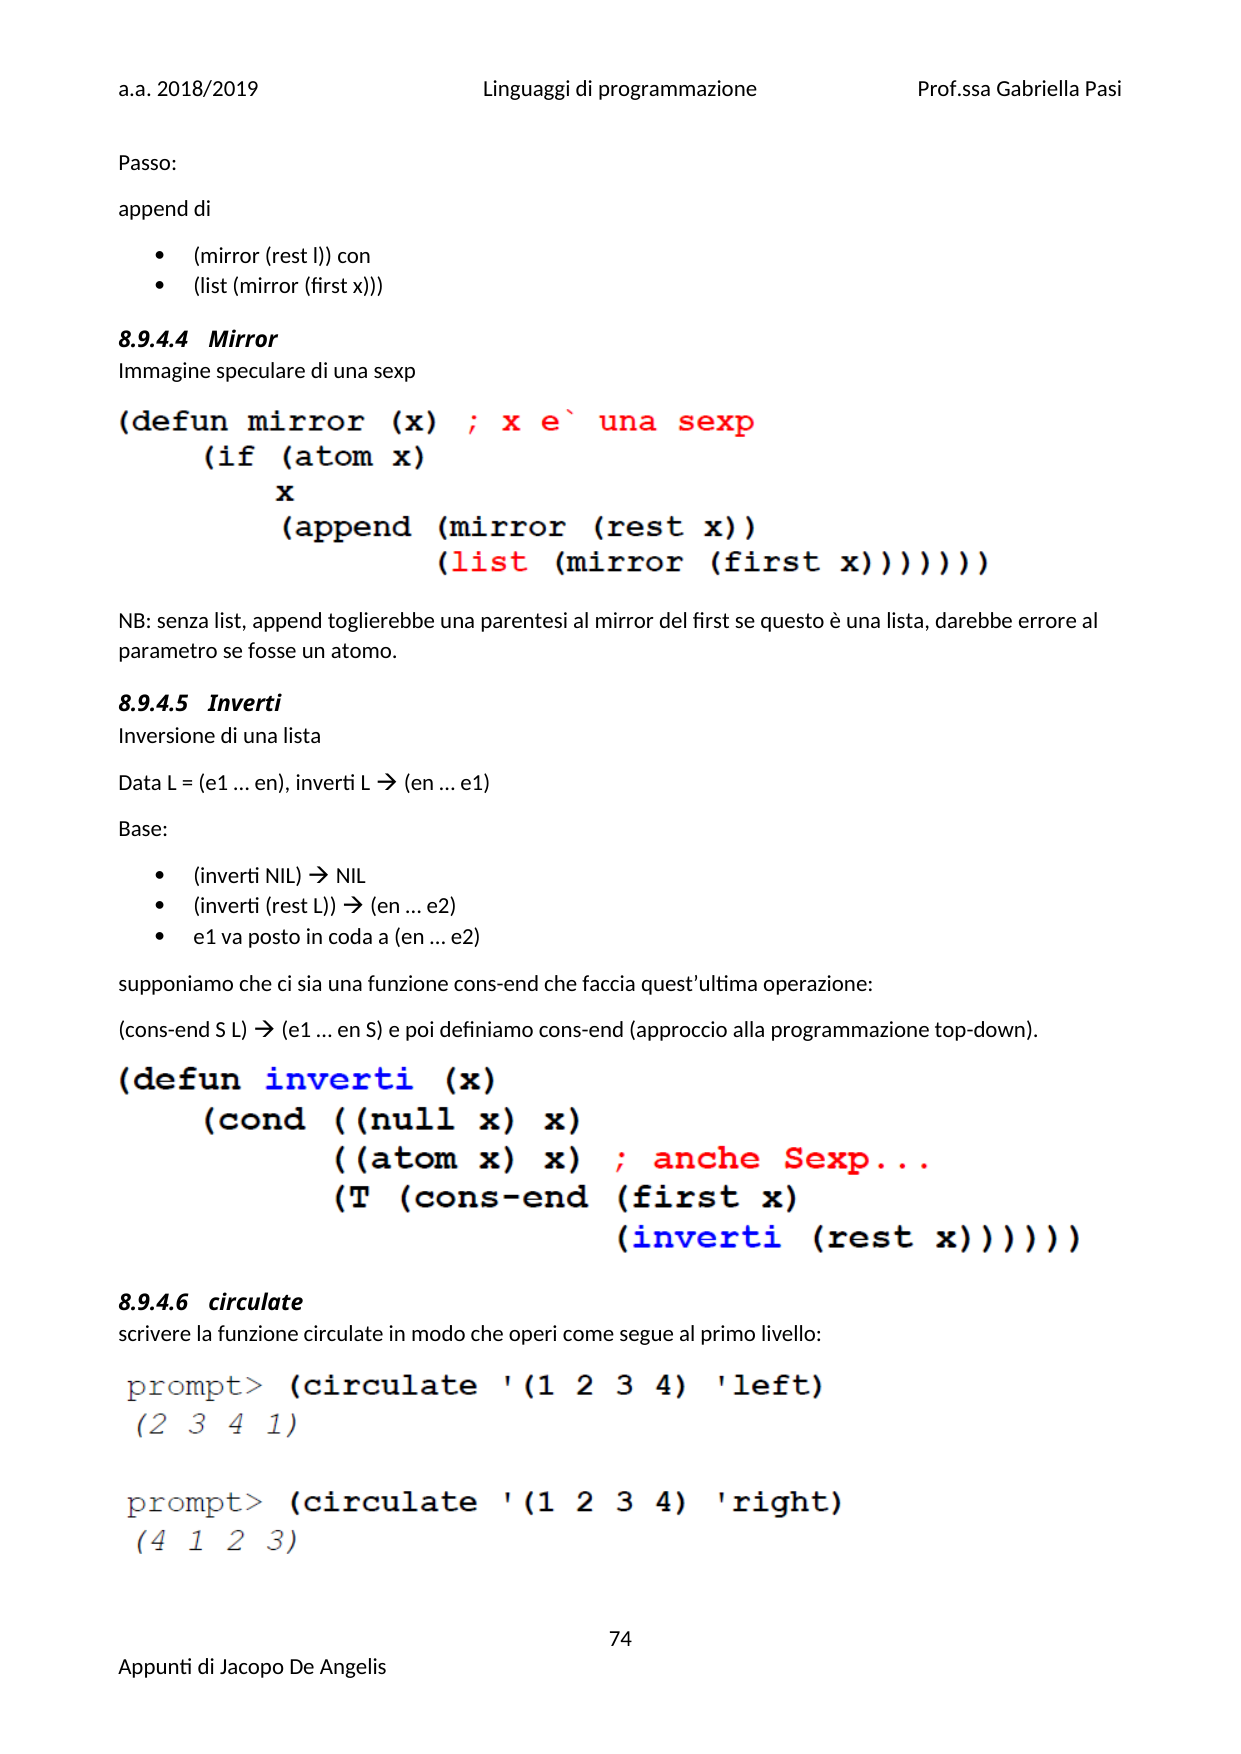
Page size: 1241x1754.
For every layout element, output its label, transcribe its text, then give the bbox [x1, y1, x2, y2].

text supponiamo che ci sia una funzione cons-end che faccia quest’ultima operazione: [118, 969, 1122, 997]
subtitle circulate [118, 1286, 1122, 1317]
text Immagine speculare di una sexp [118, 356, 1122, 384]
text (cons-end S L) (e1 … en S) e poi definiamo cons-end (approccio alla programmazione top-down). [118, 1016, 1122, 1044]
text scrivere la funzione circulate in modo che operi come segue al primo livello: [118, 1319, 1122, 1347]
text Inversione di una lista [118, 721, 1122, 749]
list (mirror (rest l)) con [156, 241, 1122, 269]
list (inverti NIL) NIL [156, 861, 1122, 889]
text Base: [118, 814, 1122, 843]
list e1 va posto in coda a (en … e2) [156, 922, 1122, 950]
text Data L = (e1 … en), inverti L (en … e1) [118, 768, 1122, 796]
subtitle Inverti [118, 687, 1122, 718]
list (list (mirror (first x))) [156, 272, 1122, 299]
list (inverti (rest L)) (en … e2) [156, 892, 1122, 920]
text Passo: [118, 148, 1122, 176]
text NB: senza list, append toglierebbe una parentesi al mirror del first se questo è una lista, darebbe errore al parametro se fosse un atomo. [118, 606, 1122, 664]
subtitle Mirror [118, 323, 1122, 354]
text append di [118, 194, 1122, 222]
